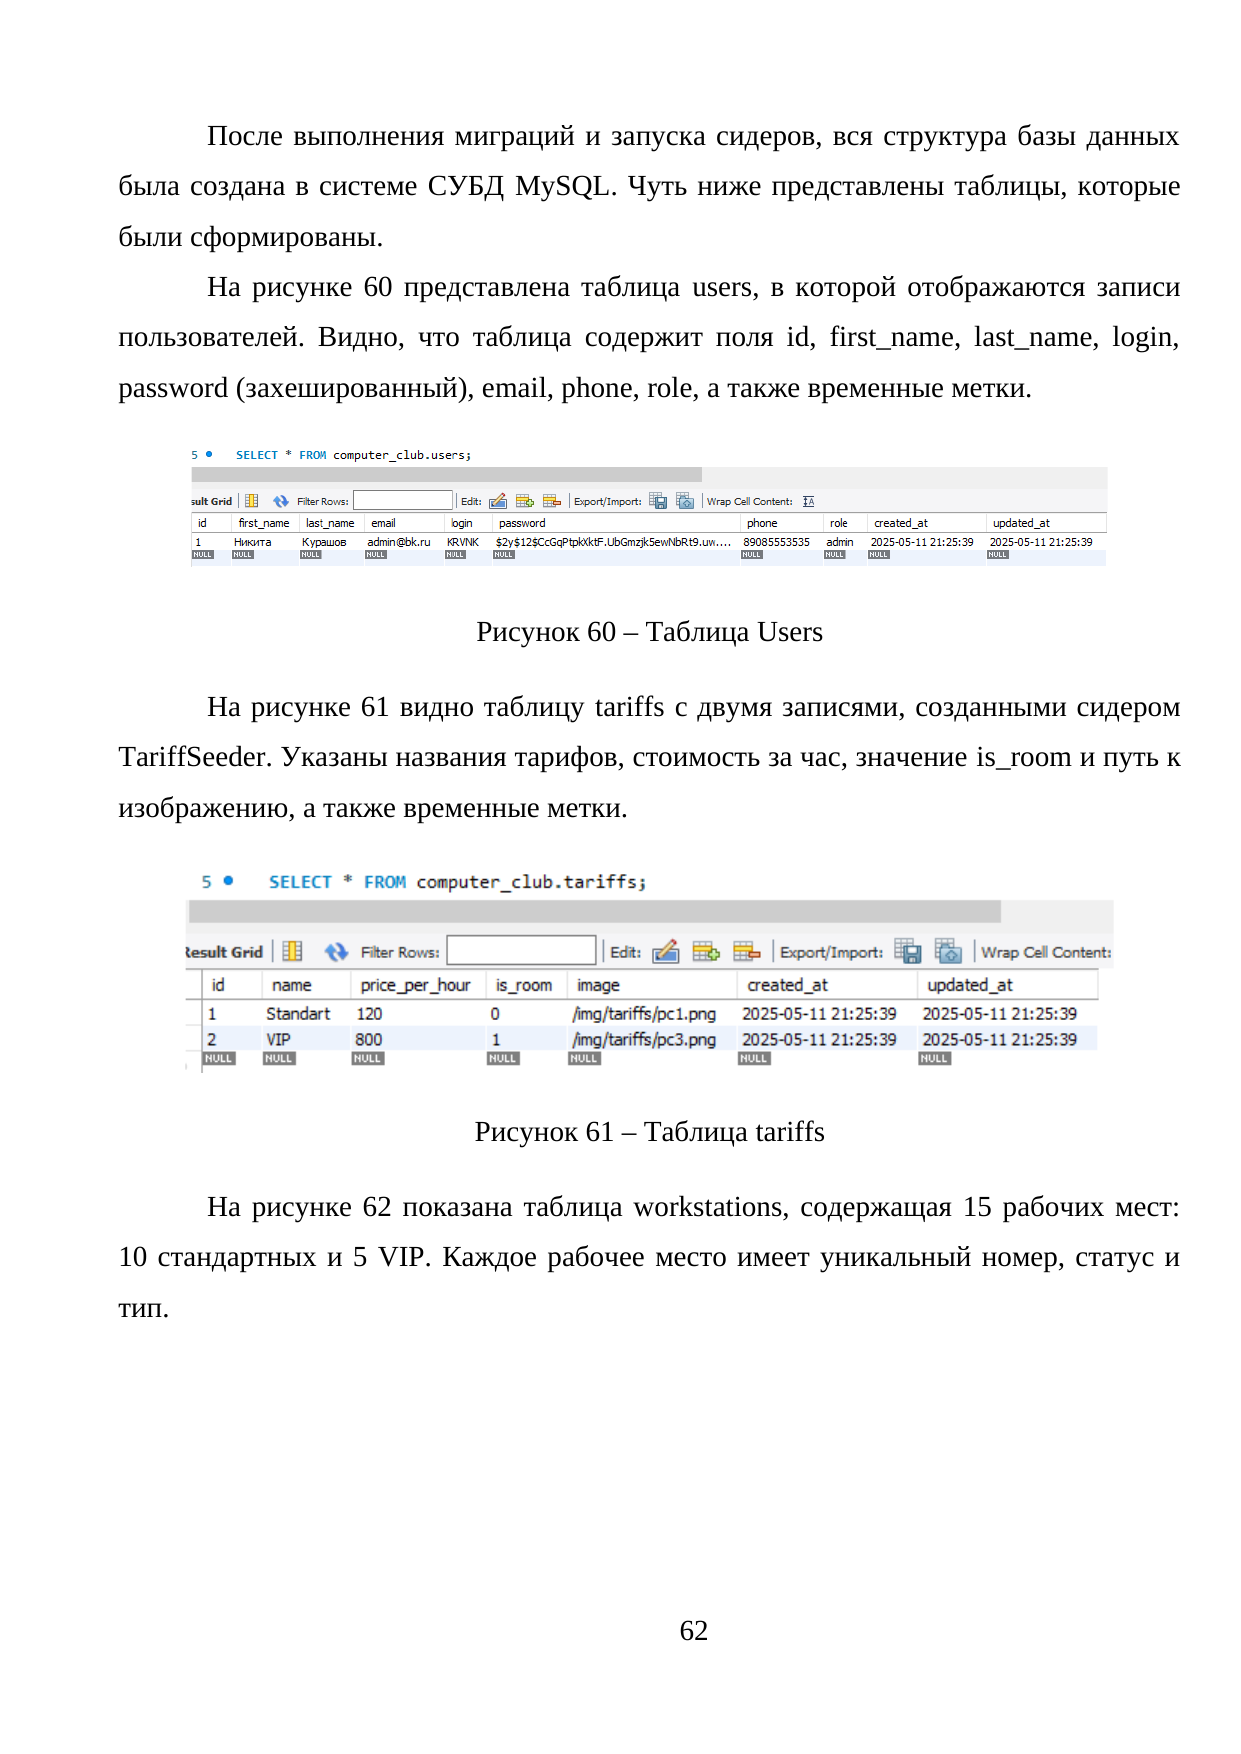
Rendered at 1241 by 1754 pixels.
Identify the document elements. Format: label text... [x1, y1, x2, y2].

text Рисунок 61 – Таблица tariffs [118, 1114, 1181, 1147]
text На рисунке 62 показана таблица workstations, содержащая 15 рабочих мест: 10 стандартных и 5 VIP. Каждое рабочее место имеет уникальный номер, статус и тип. [118, 1189, 1181, 1323]
picture [191, 445, 1108, 572]
text Рисунок 60 – Таблица Users [118, 614, 1181, 647]
picture [185, 865, 1114, 1073]
text На рисунке 60 представлена таблица users, в которой отображаются записи пользователей. Видно, что таблица содержит поля id, first_name, last_name, login, password (захешированный), email, phone, role, а также временные метки. [118, 269, 1181, 403]
text После выполнения миграций и запуска сидеров, вся структура базы данных была создана в системе СУБД MySQL. Чуть ниже представлены таблицы, которые были сформированы. [118, 118, 1181, 252]
text На рисунке 61 видно таблицу tariffs с двумя записями, созданными сидером TariffSeeder. Указаны названия тарифов, стоимость за час, значение is_room и путь к изображению, а также временные метки. [118, 689, 1181, 823]
